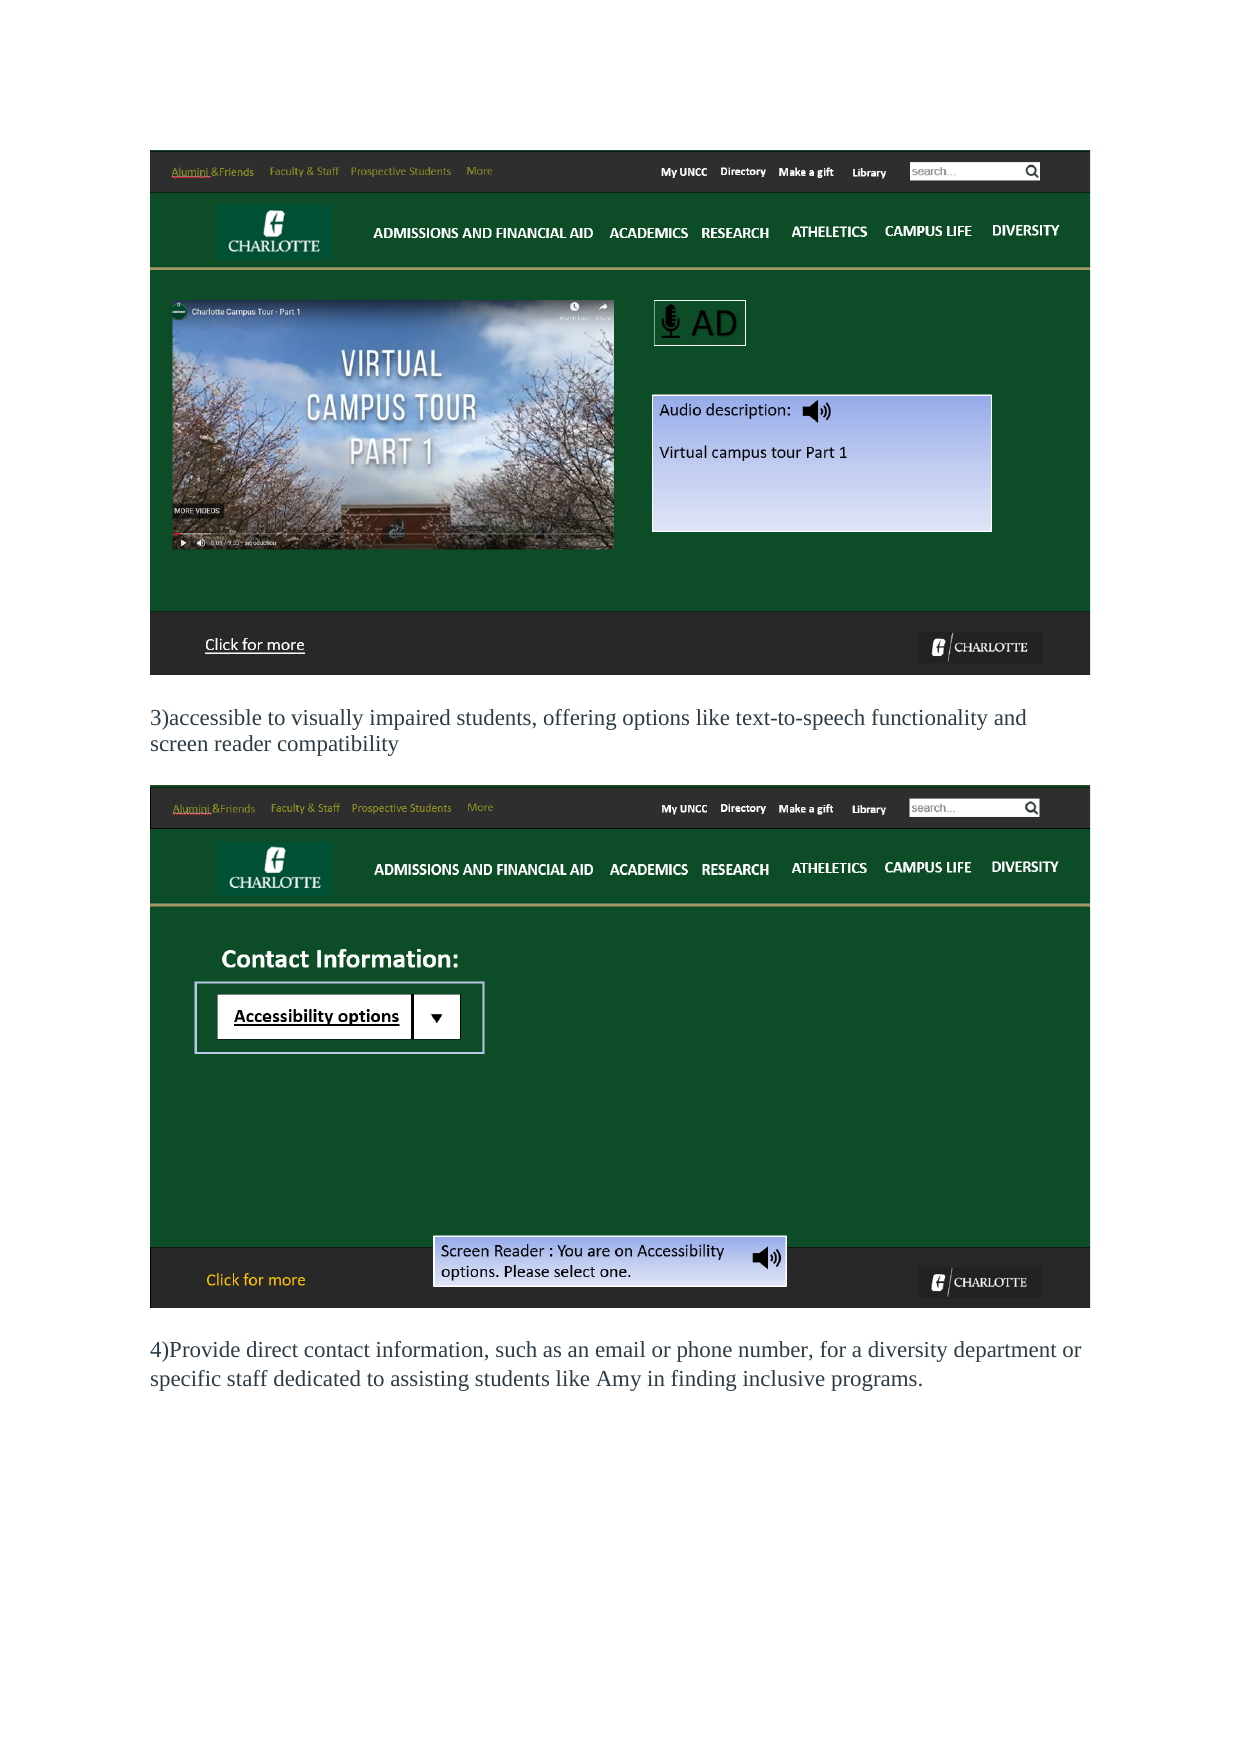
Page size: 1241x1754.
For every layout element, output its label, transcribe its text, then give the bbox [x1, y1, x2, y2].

picture [150, 785, 1091, 1308]
text 3)accessible to visually impaired students, offering options like text-to-speech functionality and screen reader compatibility [150, 704, 1090, 756]
text 4)Provide direct contact information, such as an email or phone number, for a diversity department or specific staff dedicated to assisting students like Amy in finding inclusive programs. [150, 1337, 1090, 1391]
picture [150, 150, 1091, 675]
